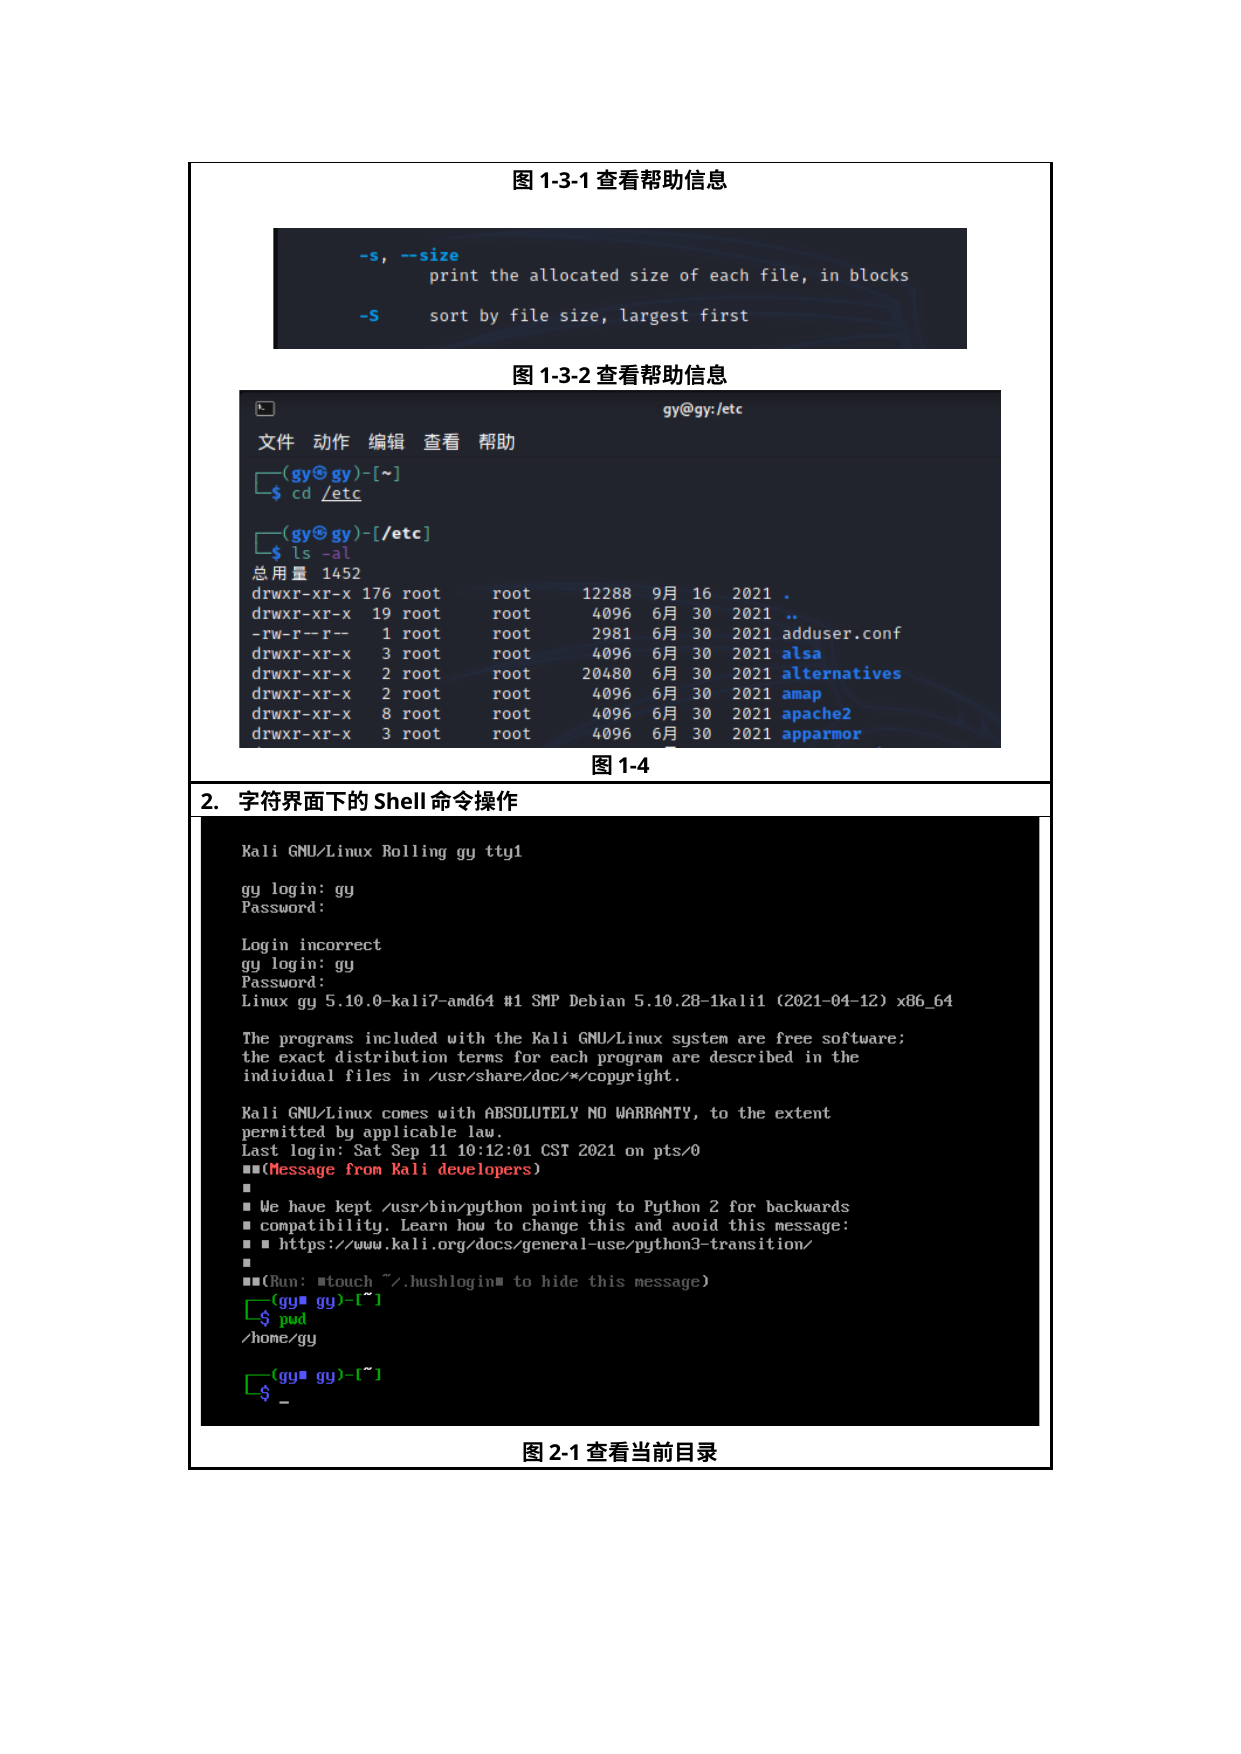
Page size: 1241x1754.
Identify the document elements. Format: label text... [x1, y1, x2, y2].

picture [200, 817, 1040, 1426]
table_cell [191, 817, 1050, 1467]
table_cell 字符界面下的Shell命令操作 [191, 784, 1050, 816]
picture [239, 390, 1001, 748]
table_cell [191, 163, 1050, 781]
picture [273, 228, 967, 349]
